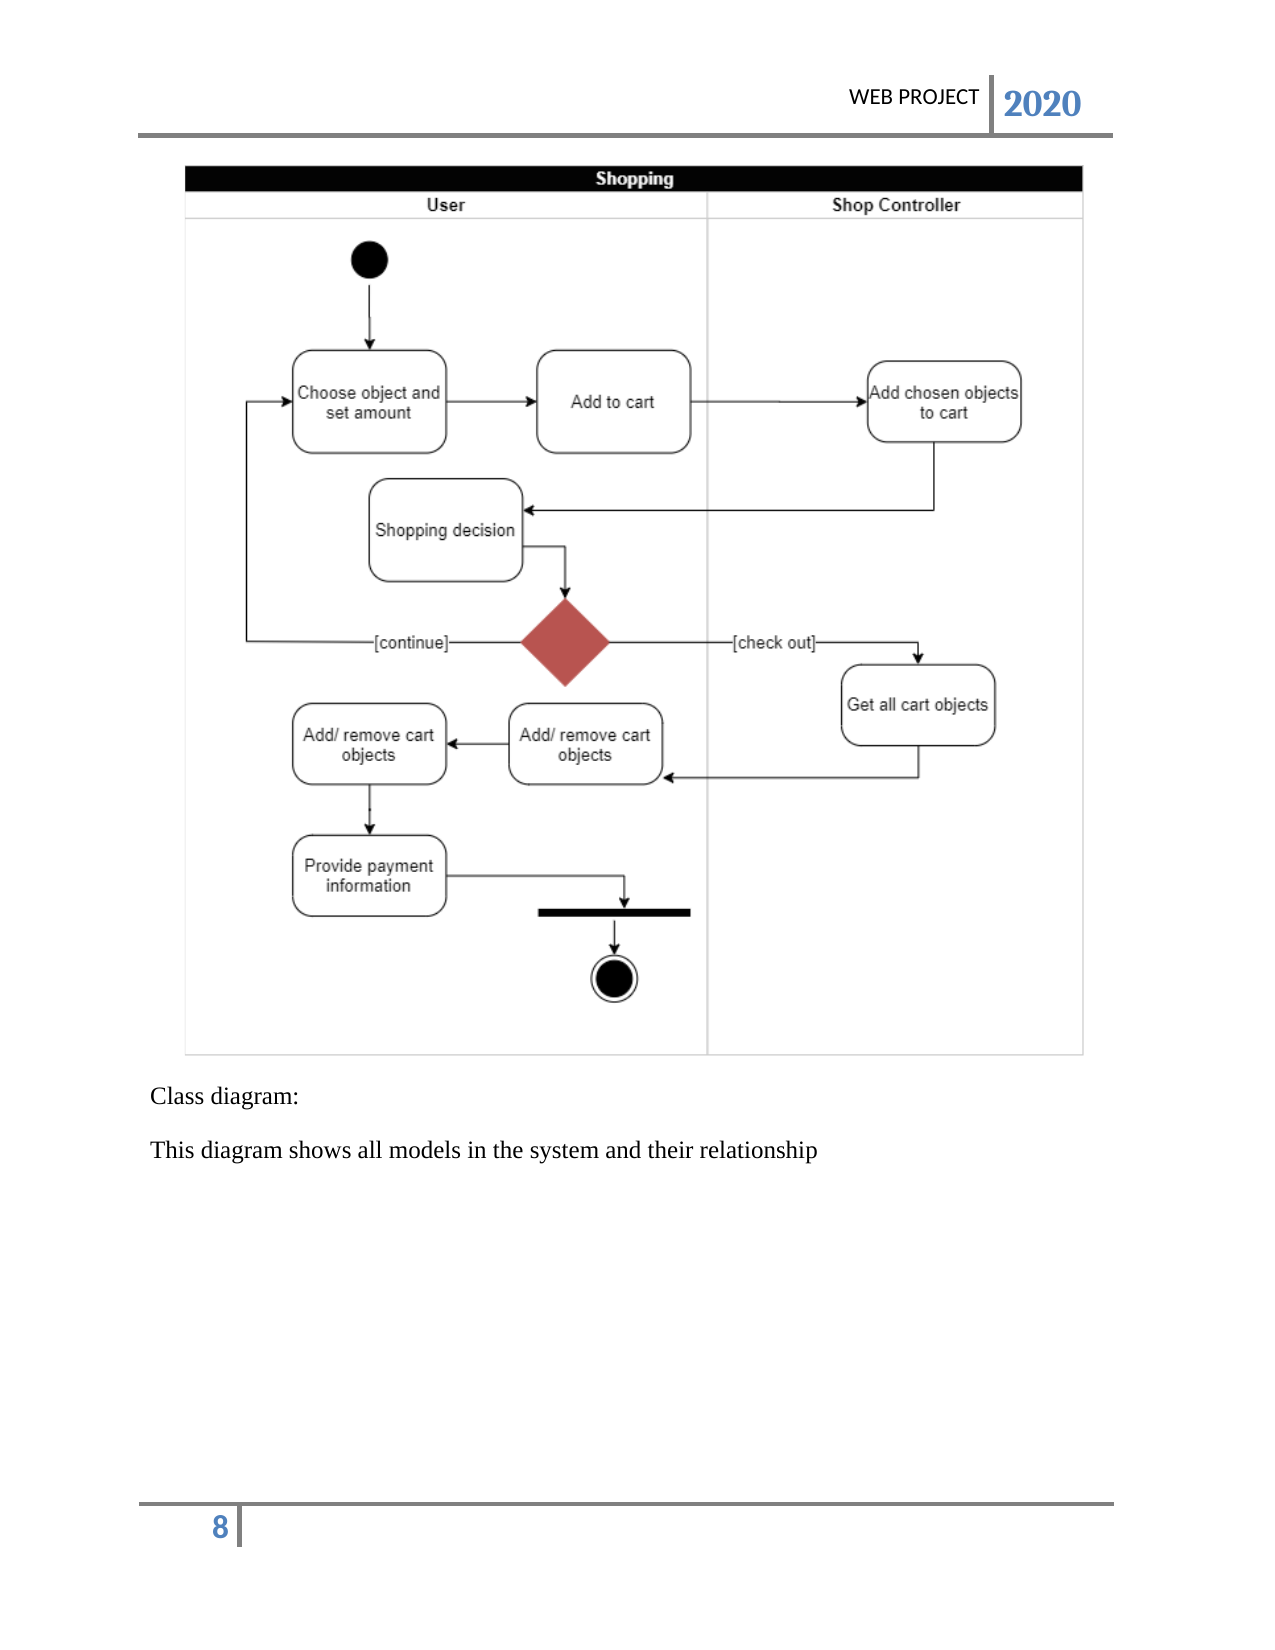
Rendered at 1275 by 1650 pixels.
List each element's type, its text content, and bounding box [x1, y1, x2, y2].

picture [184, 165, 1091, 1057]
text Class diagram: [150, 1081, 1125, 1110]
text This diagram shows all models in the system and their relationship [150, 1135, 1125, 1164]
